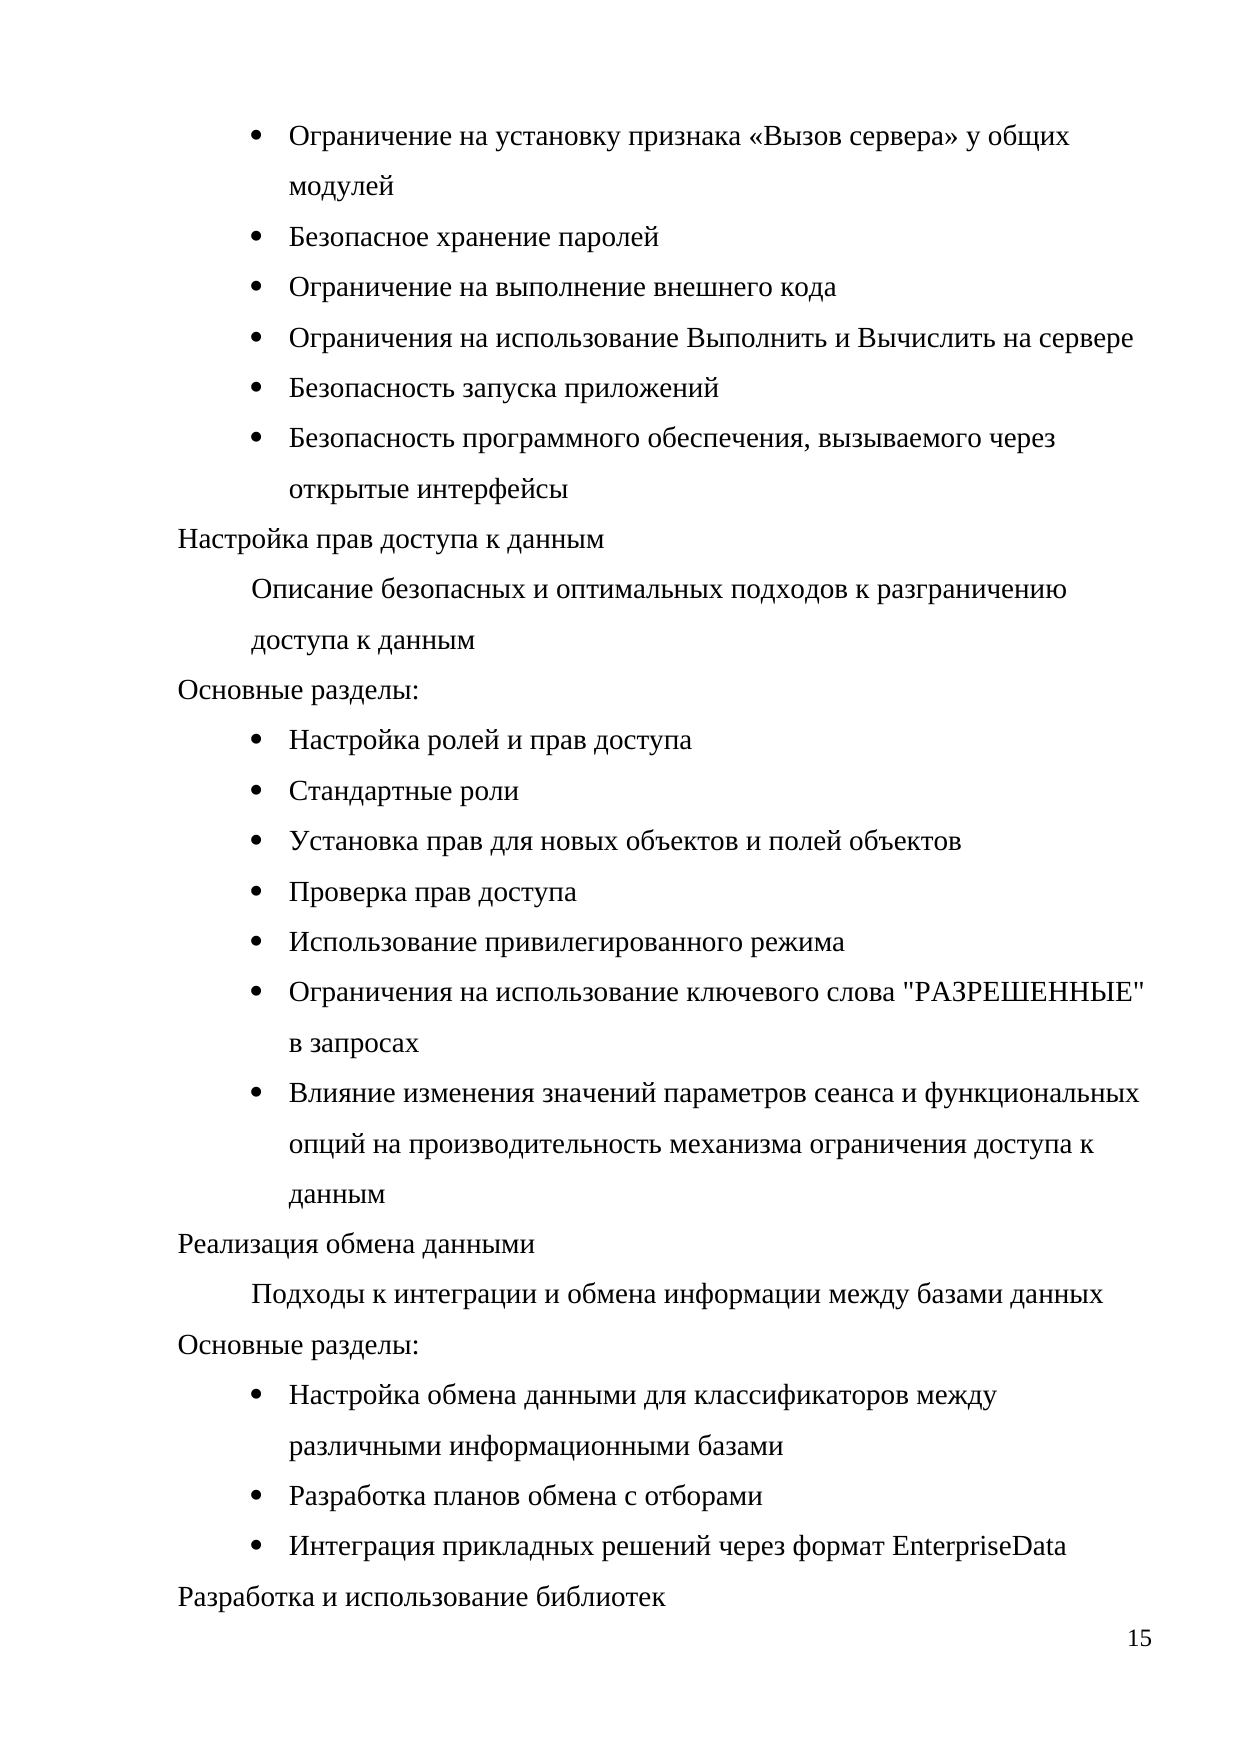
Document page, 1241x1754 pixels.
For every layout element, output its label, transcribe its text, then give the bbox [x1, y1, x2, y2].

list Ограничения на использование Выполнить и Вычислить на сервере [251, 320, 1152, 353]
text Реализация обмена данными [177, 1226, 1152, 1260]
list Влияние изменения значений параметров сеанса и функциональных опций на производительность механизма ограничения доступа к данным [251, 1075, 1152, 1209]
list Стандартные роли [251, 773, 1152, 807]
list Интеграция прикладных решений через формат EnterpriseData [251, 1528, 1152, 1562]
list Безопасное хранение паролей [251, 219, 1152, 252]
text Разработка и использование библиотек [177, 1579, 1152, 1612]
list Ограничения на использование ключевого слова "РАЗРЕШЕННЫЕ" в запросах [251, 974, 1152, 1058]
list Использование привилегированного режима [251, 924, 1152, 958]
list Безопасность программного обеспечения, вызываемого через открытые интерфейсы [251, 421, 1152, 504]
list Проверка прав доступа [251, 874, 1152, 907]
text Подходы к интеграции и обмена информации между базами данных [251, 1277, 1152, 1310]
text Основные разделы: [177, 672, 1152, 706]
text Описание безопасных и оптимальных подходов к разграничению доступа к данным [251, 572, 1152, 655]
list Установка прав для новых объектов и полей объектов [251, 823, 1152, 857]
list Ограничение на установку признака «Вызов сервера» у общих модулей [251, 118, 1152, 202]
text Основные разделы: [177, 1327, 1152, 1361]
text Настройка прав доступа к данным [177, 521, 1152, 555]
list Настройка обмена данными для классификаторов между различными информационными базами [251, 1377, 1152, 1461]
list Ограничение на выполнение внешнего кода [251, 269, 1152, 303]
list Разработка планов обмена с отборами [251, 1478, 1152, 1512]
list Безопасность запуска приложений [251, 370, 1152, 404]
list Настройка ролей и прав доступа [251, 722, 1152, 756]
